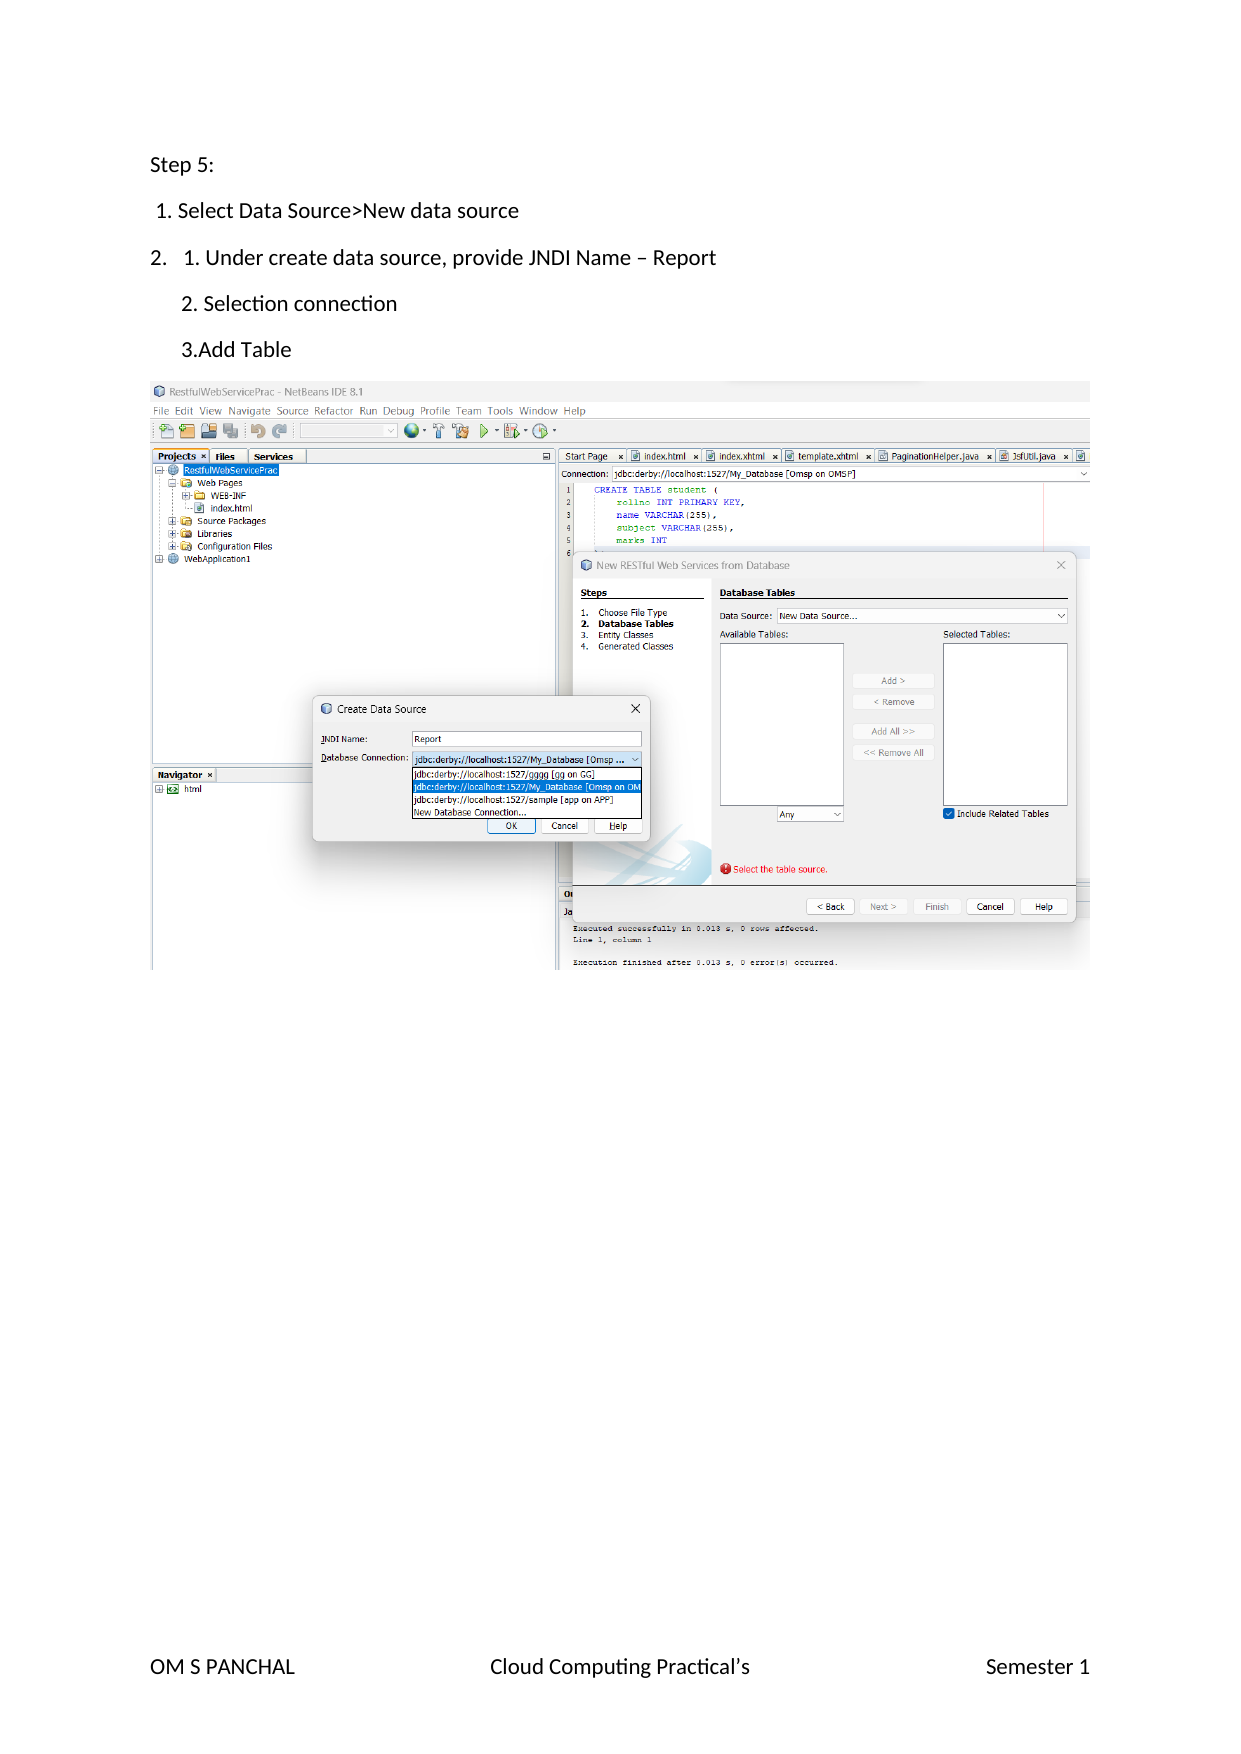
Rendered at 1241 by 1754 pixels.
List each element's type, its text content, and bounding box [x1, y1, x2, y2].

text 2. Selection connection [150, 289, 1090, 317]
text Step 5: [150, 150, 1090, 178]
text 2. 1. Under create data source, provide JNDI Name – Report [150, 243, 1090, 271]
text 1. Select Data Source>New data source [150, 196, 1090, 224]
text 3.Add Table [150, 335, 1090, 363]
picture [150, 381, 1090, 970]
